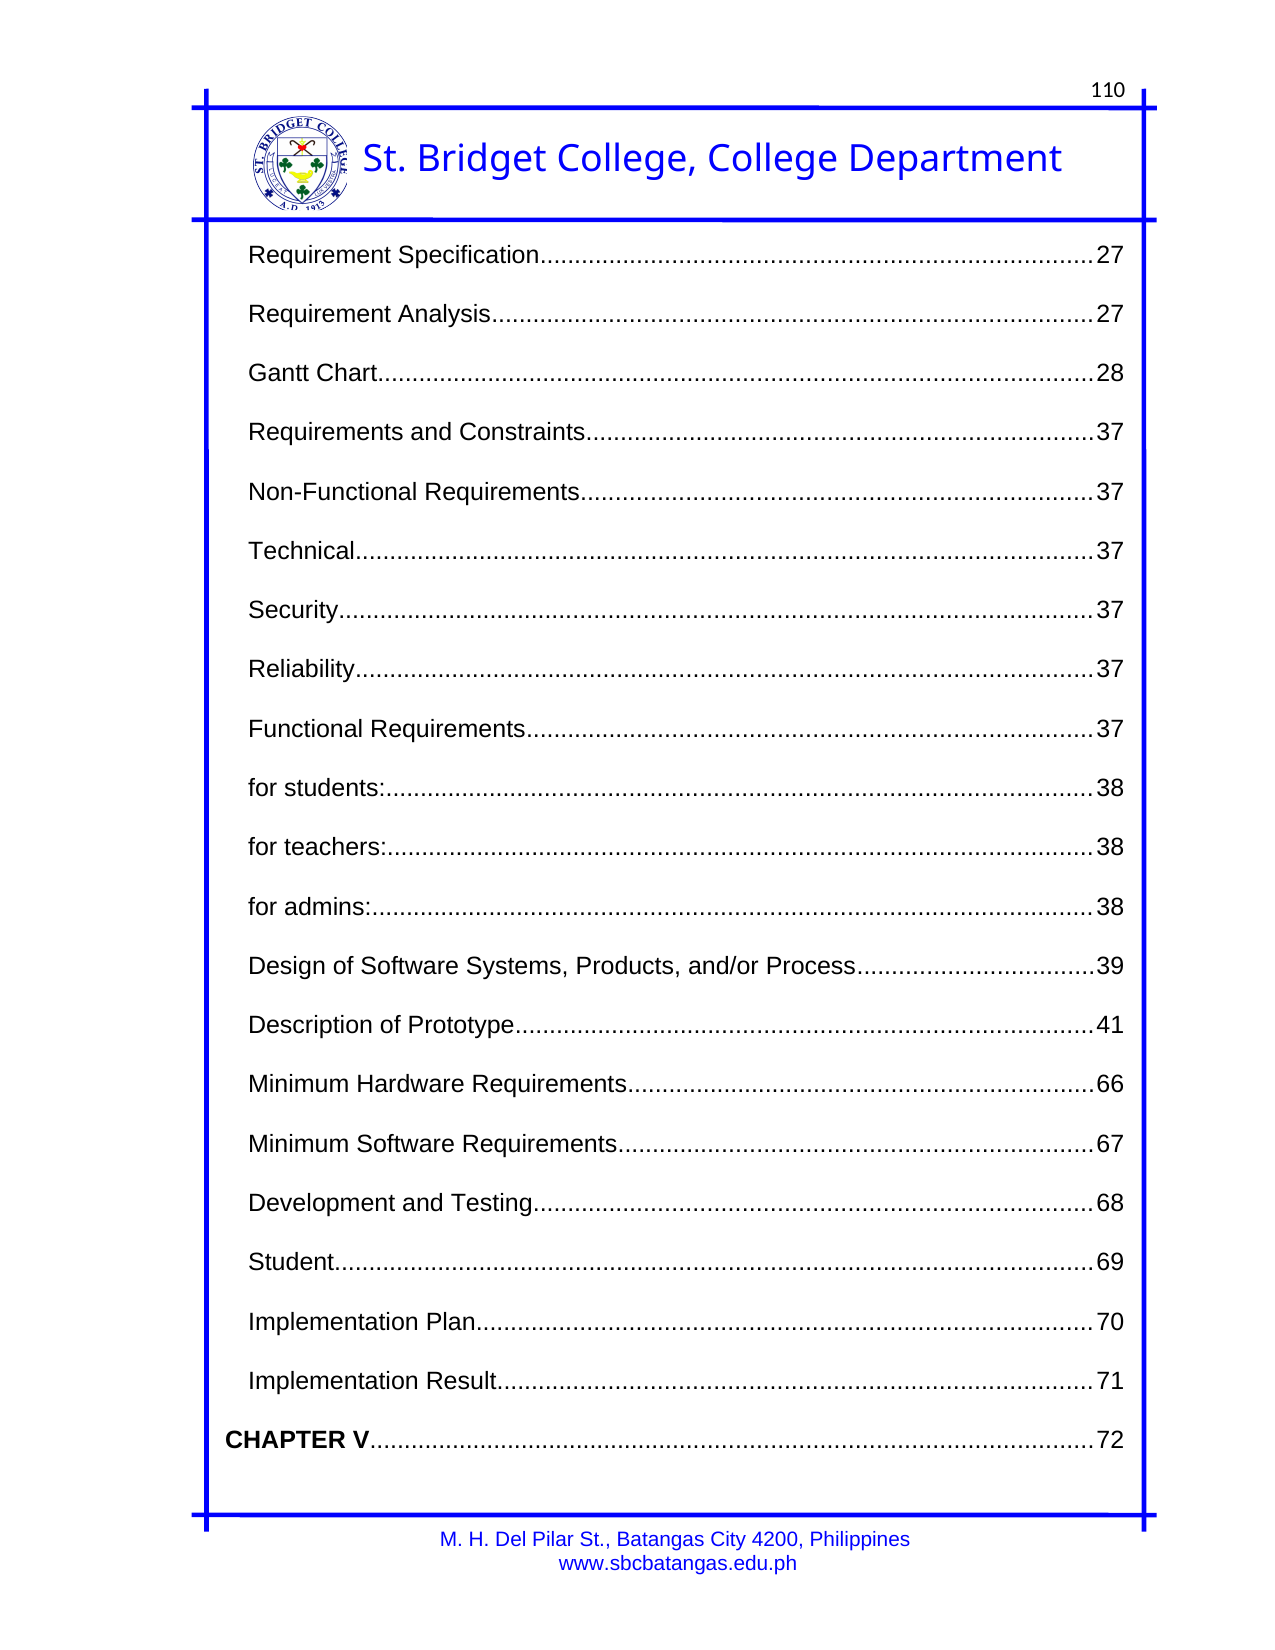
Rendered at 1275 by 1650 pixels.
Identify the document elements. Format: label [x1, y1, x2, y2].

picture [253, 116, 347, 211]
